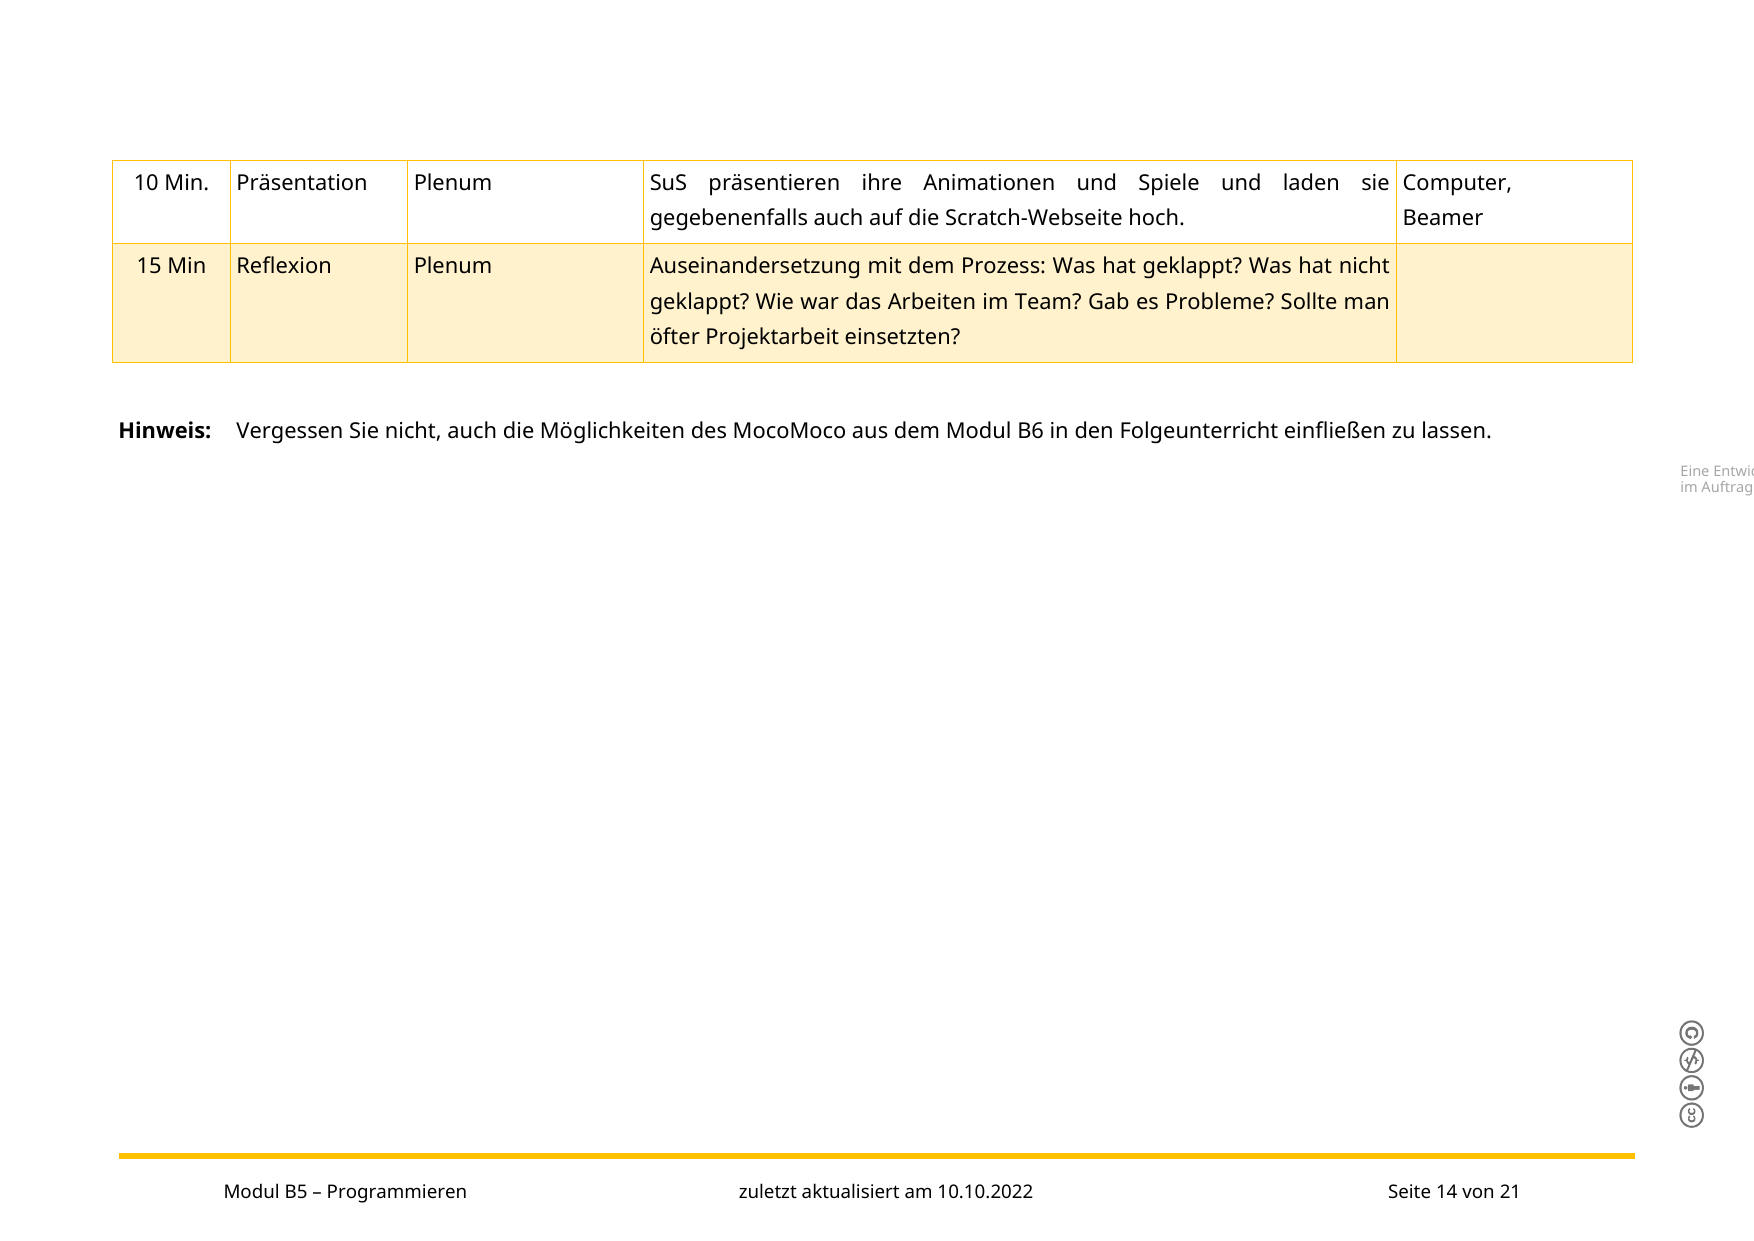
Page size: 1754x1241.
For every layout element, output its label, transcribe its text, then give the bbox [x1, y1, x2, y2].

table_cell Präsentation [231, 161, 407, 243]
table_cell Plenum [408, 161, 643, 243]
table_cell Plenum [408, 244, 643, 362]
table_cell 15 Min [113, 244, 230, 362]
table_cell Auseinandersetzung mit dem Prozess: Was hat geklappt? Was hat nicht geklappt? Wie war das Arbeiten im Team? Gab es Probleme? Sollte man öfter Projektarbeit einsetzten? [644, 244, 1396, 362]
table_cell Reflexion [231, 244, 407, 362]
text Hinweis: Vergessen Sie nicht, auch die Möglichkeiten des MocoMoco aus dem Modul B6 in den Folgeunterricht einfließen zu lassen. [118, 416, 1636, 445]
table_cell 10 Min. [113, 161, 230, 243]
table_cell Computer, Beamer [1397, 161, 1632, 243]
table_cell SuS präsentieren ihre Animationen und Spiele und laden sie gegebenenfalls auch auf die Scratch-Webseite hoch. [644, 161, 1396, 243]
table_cell [1397, 244, 1632, 362]
